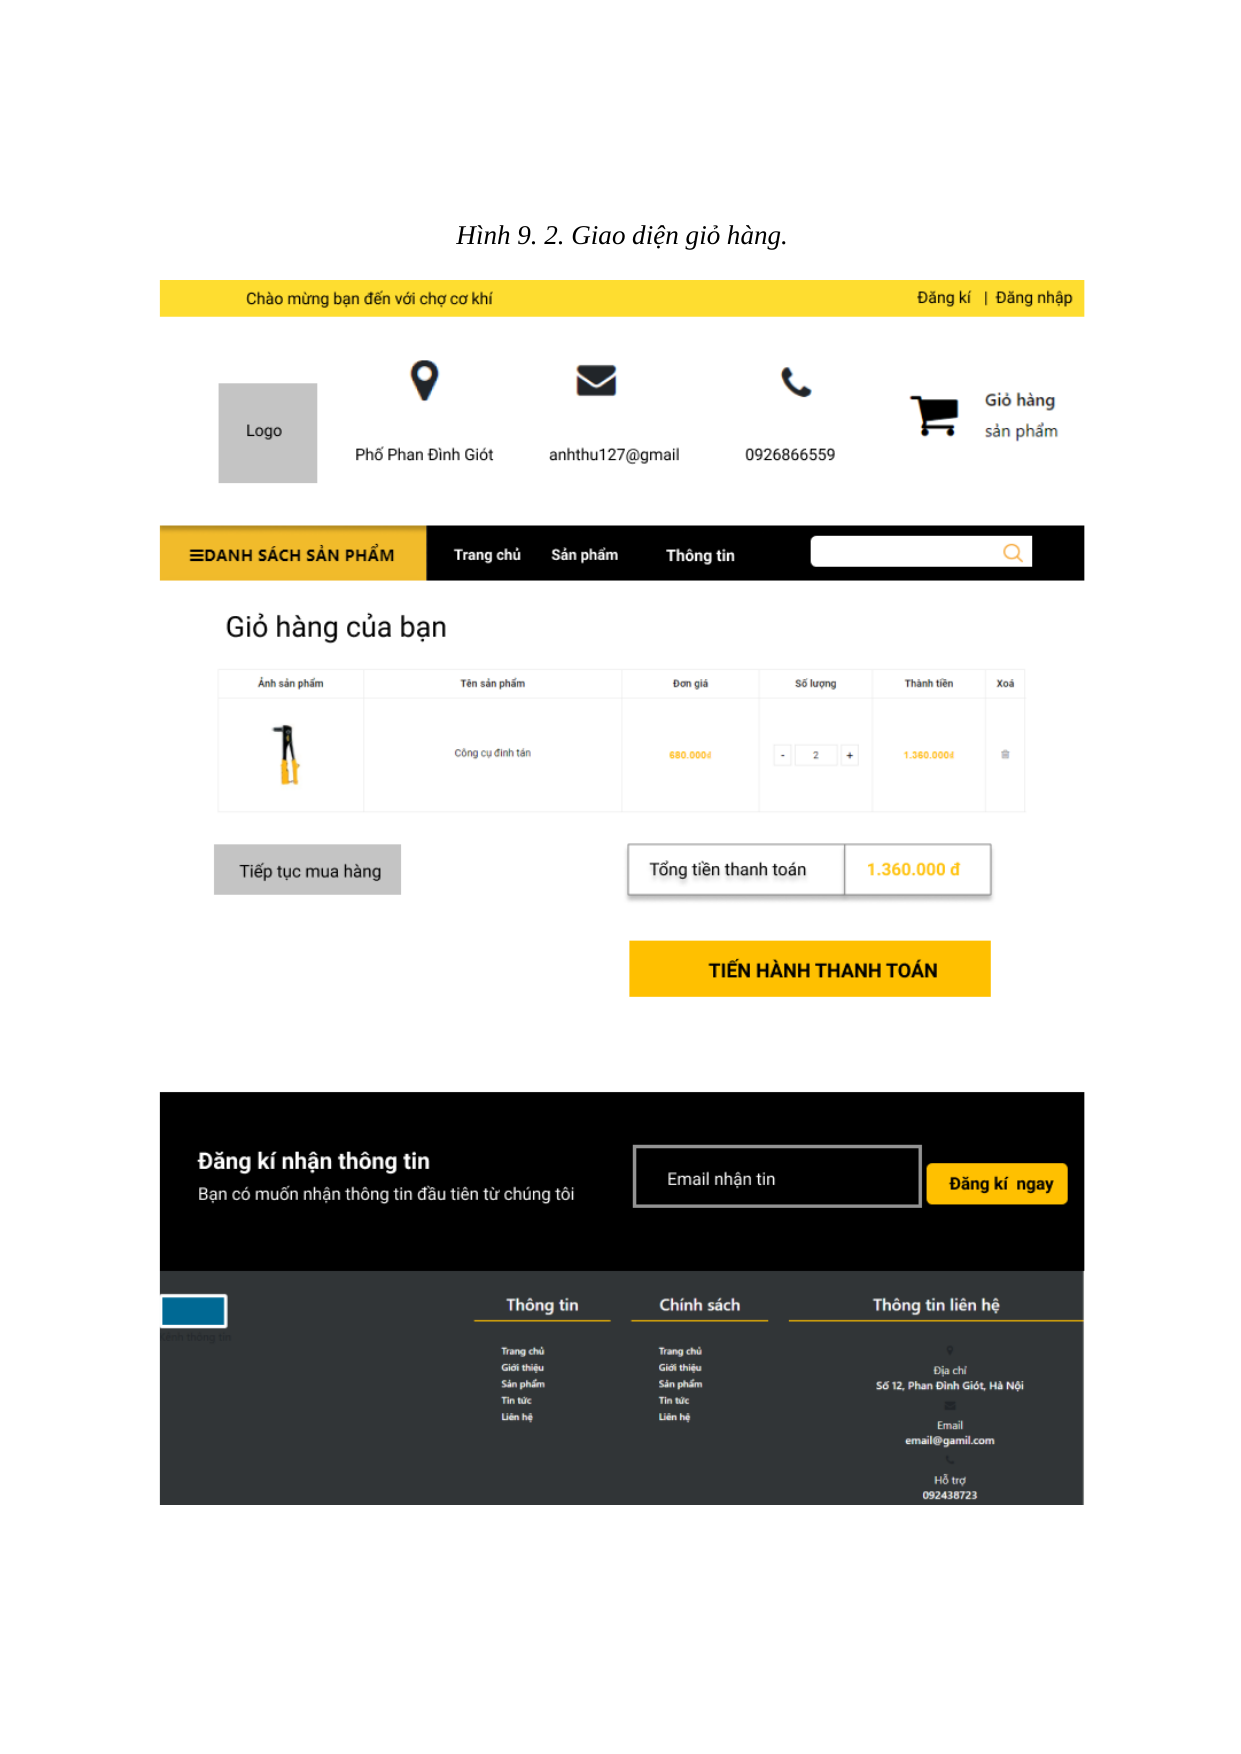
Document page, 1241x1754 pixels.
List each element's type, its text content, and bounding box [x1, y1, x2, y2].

picture [159, 280, 1085, 1505]
text Hình 9. 2. Giao diện giỏ hàng. [131, 219, 1113, 250]
